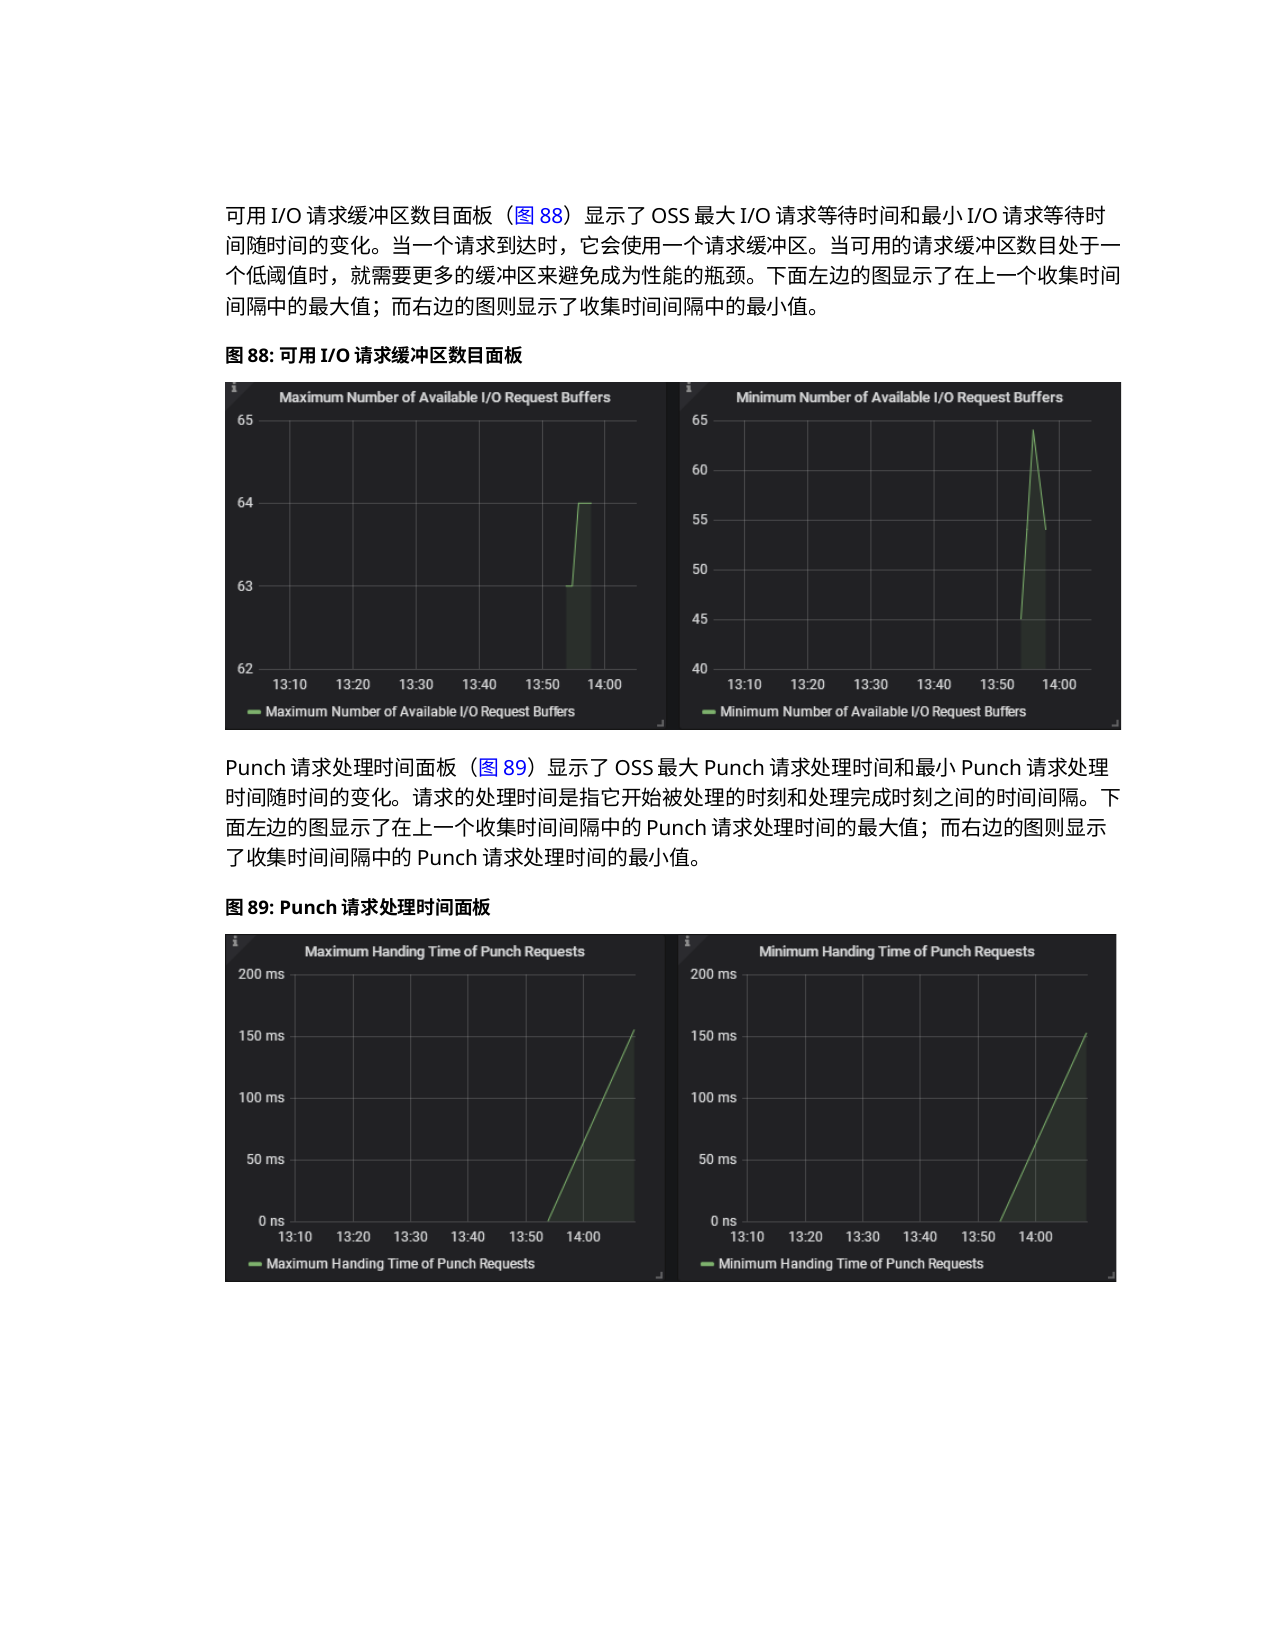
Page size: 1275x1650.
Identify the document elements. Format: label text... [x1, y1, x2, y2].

text Punch请求处理时间面板（图89）显示了OSS最大Punch请求处理时间和最小Punch请求处理时间随时间的变化。请求的处理时间是指它开始被处理的时刻和处理完成时刻之间的时间间隔。下面左边的图显示了在上一个收集时间间隔中的Punch请求处理时间的最大值；而右边的图则显示了收集时间间隔中的Punch请求处理时间的最小值。 [225, 751, 1125, 872]
picture [225, 934, 1117, 1282]
picture [225, 382, 1122, 730]
text 图88: 可用I/O请求缓冲区数目面板 [225, 341, 1125, 368]
text 可用I/O请求缓冲区数目面板（图88）显示了OSS最大I/O请求等待时间和最小I/O请求等待时间随时间的变化。当一个请求到达时，它会使用一个请求缓冲区。当可用的请求缓冲区数目处于一个低阈值时，就需要更多的缓冲区来避免成为性能的瓶颈。下面左边的图显示了在上一个收集时间间隔中的最大值；而右边的图则显示了收集时间间隔中的最小值。 [225, 199, 1125, 320]
text 图89: Punch请求处理时间面板 [225, 893, 1125, 920]
